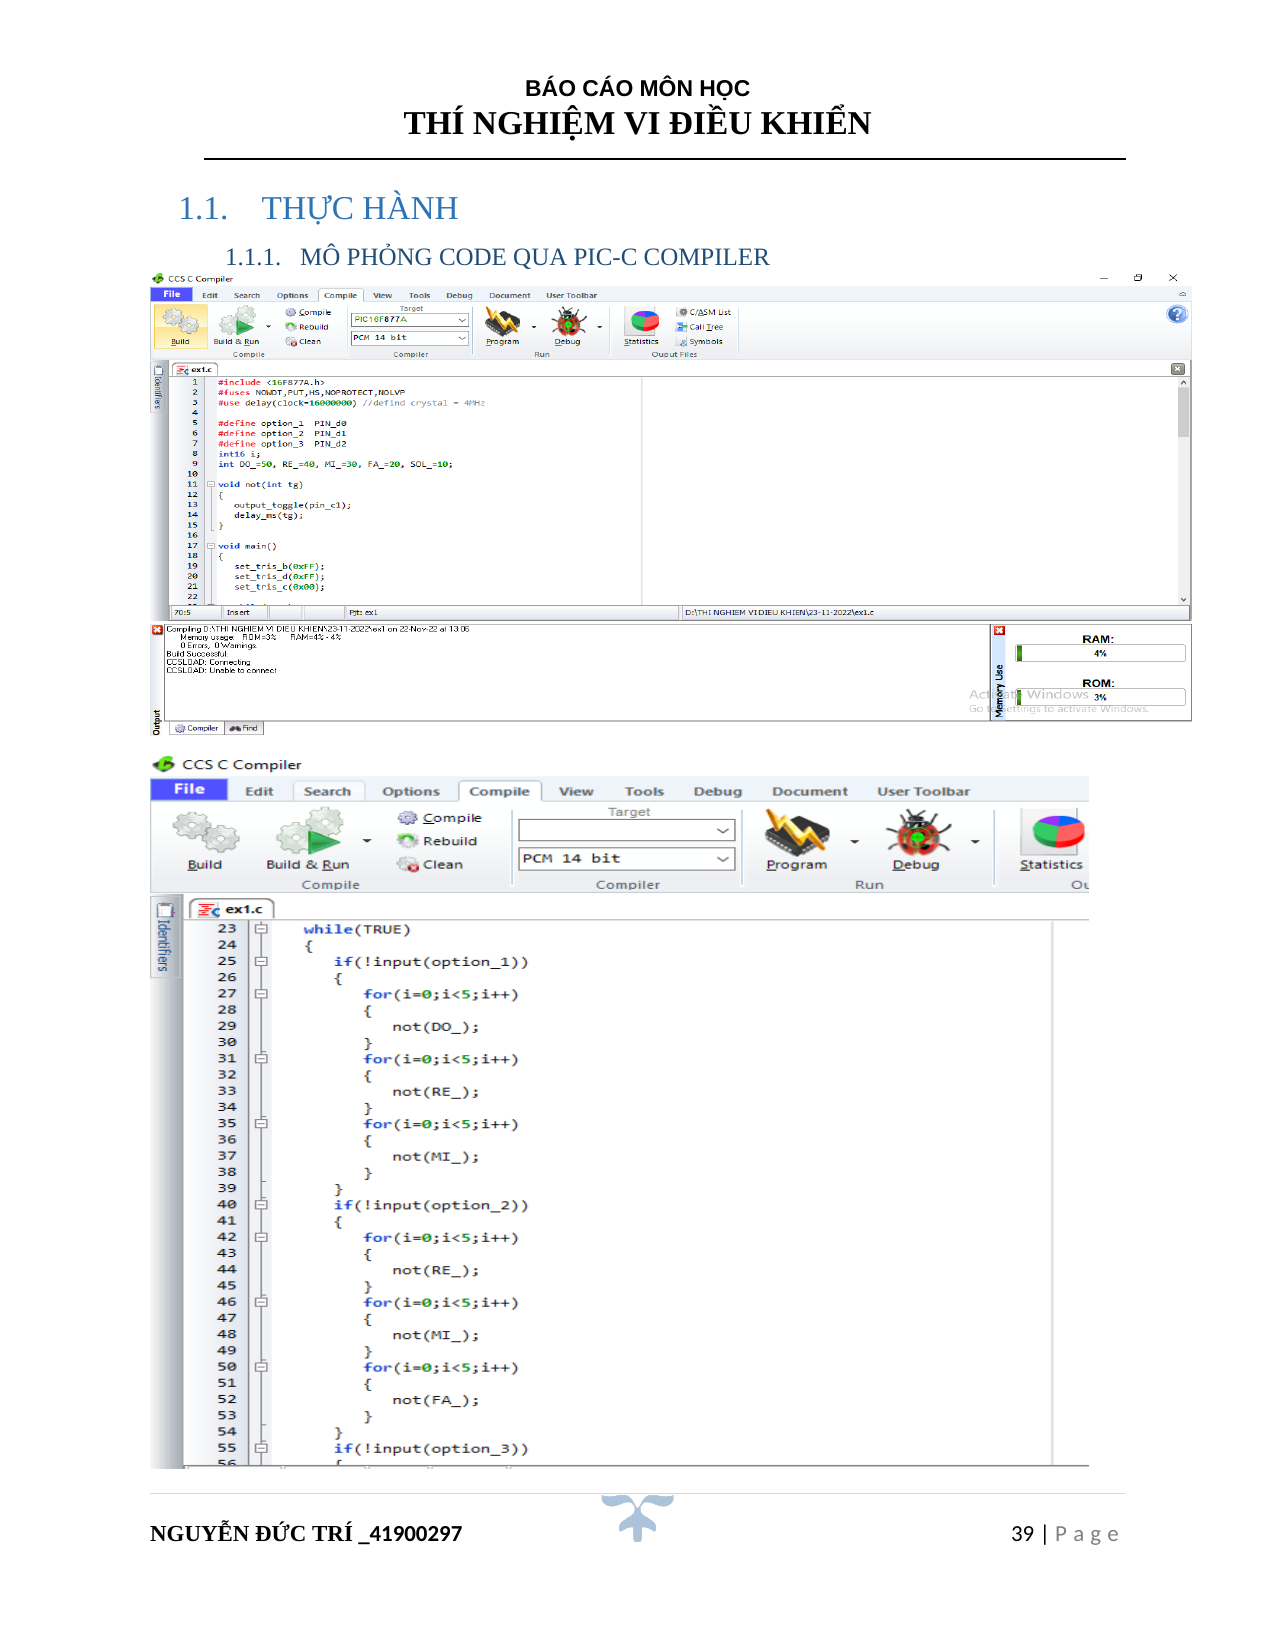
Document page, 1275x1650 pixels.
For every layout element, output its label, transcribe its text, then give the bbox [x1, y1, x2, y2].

list MÔ PHỎNG CODE QUA PIC-C COMPILER [225, 242, 1125, 271]
picture [150, 754, 1089, 1469]
text 1.1. THỰC HÀNH [178, 188, 1125, 227]
picture [150, 271, 1192, 736]
